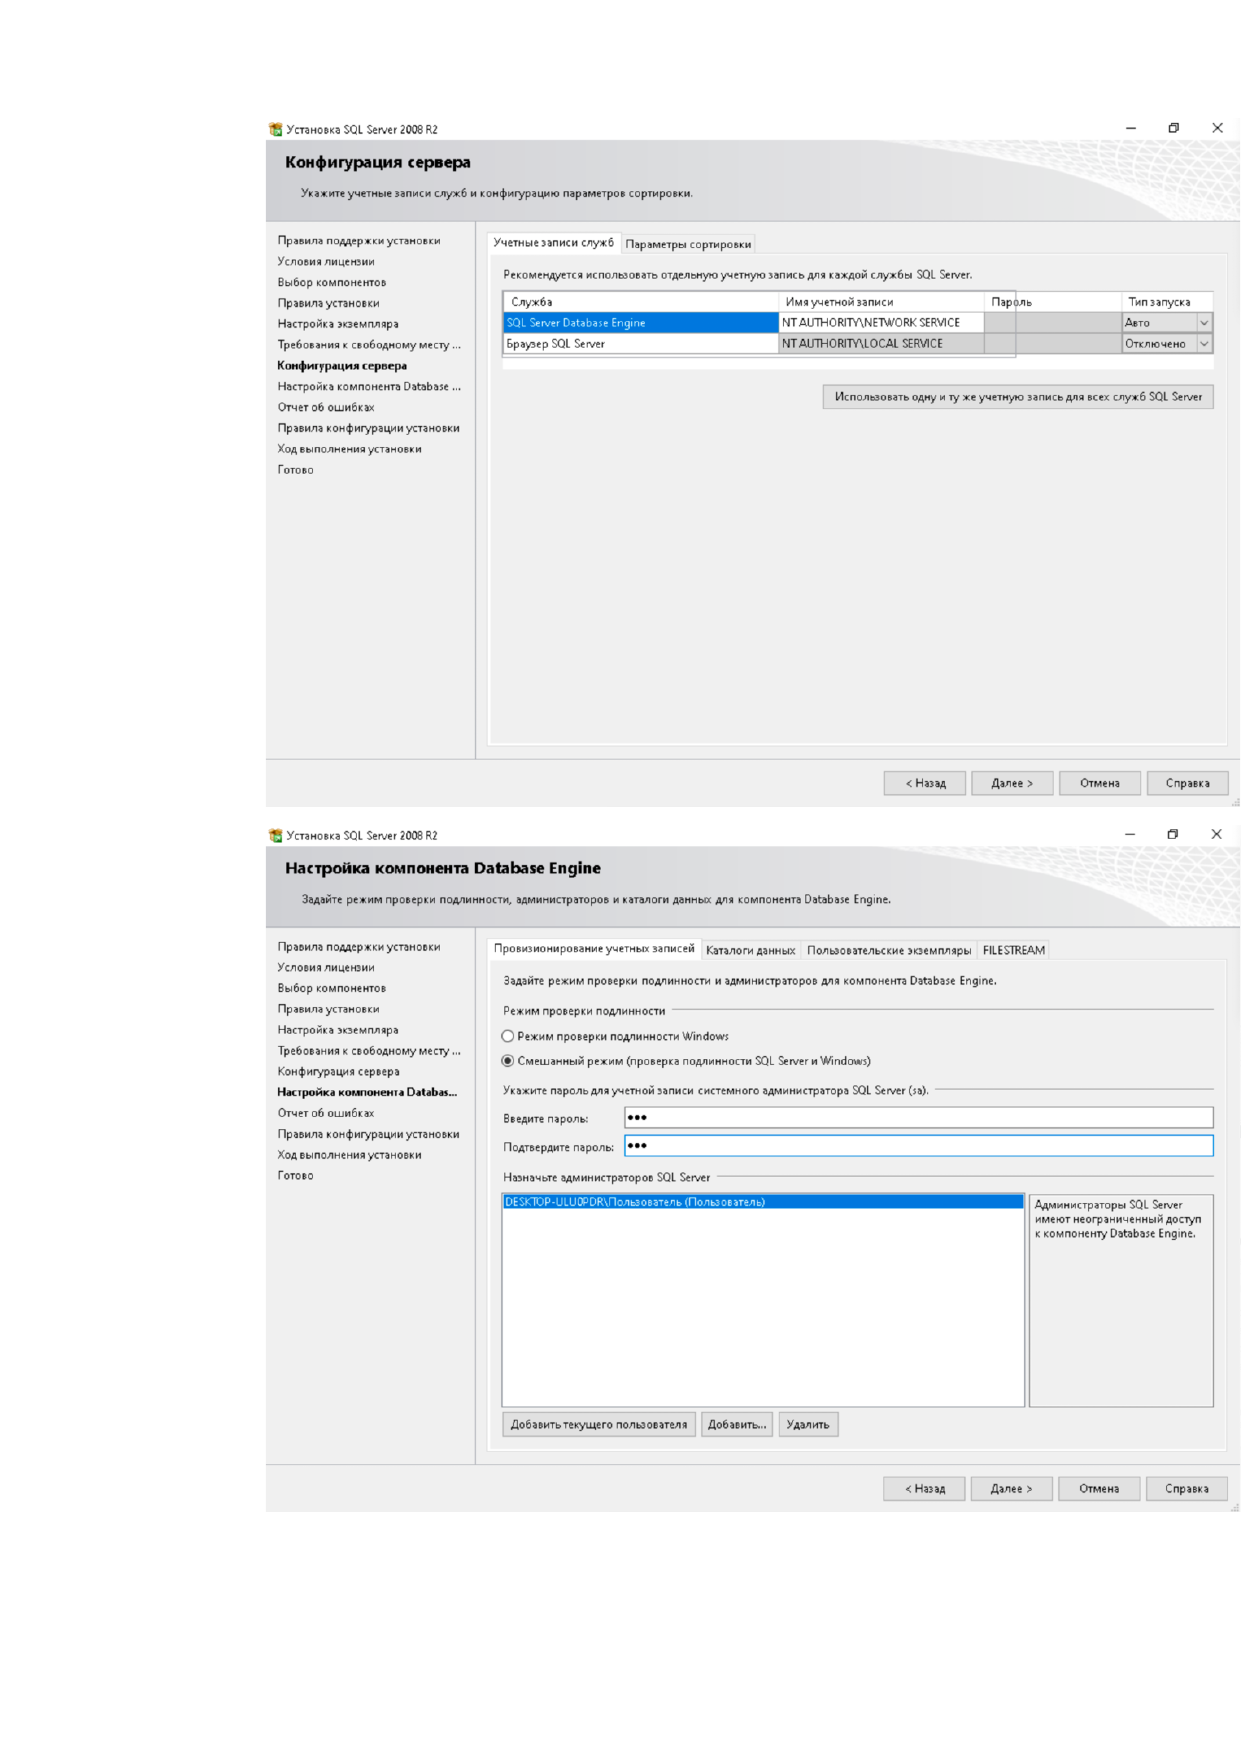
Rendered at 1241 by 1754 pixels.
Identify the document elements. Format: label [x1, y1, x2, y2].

picture [265, 825, 1241, 1512]
picture [265, 118, 1241, 807]
